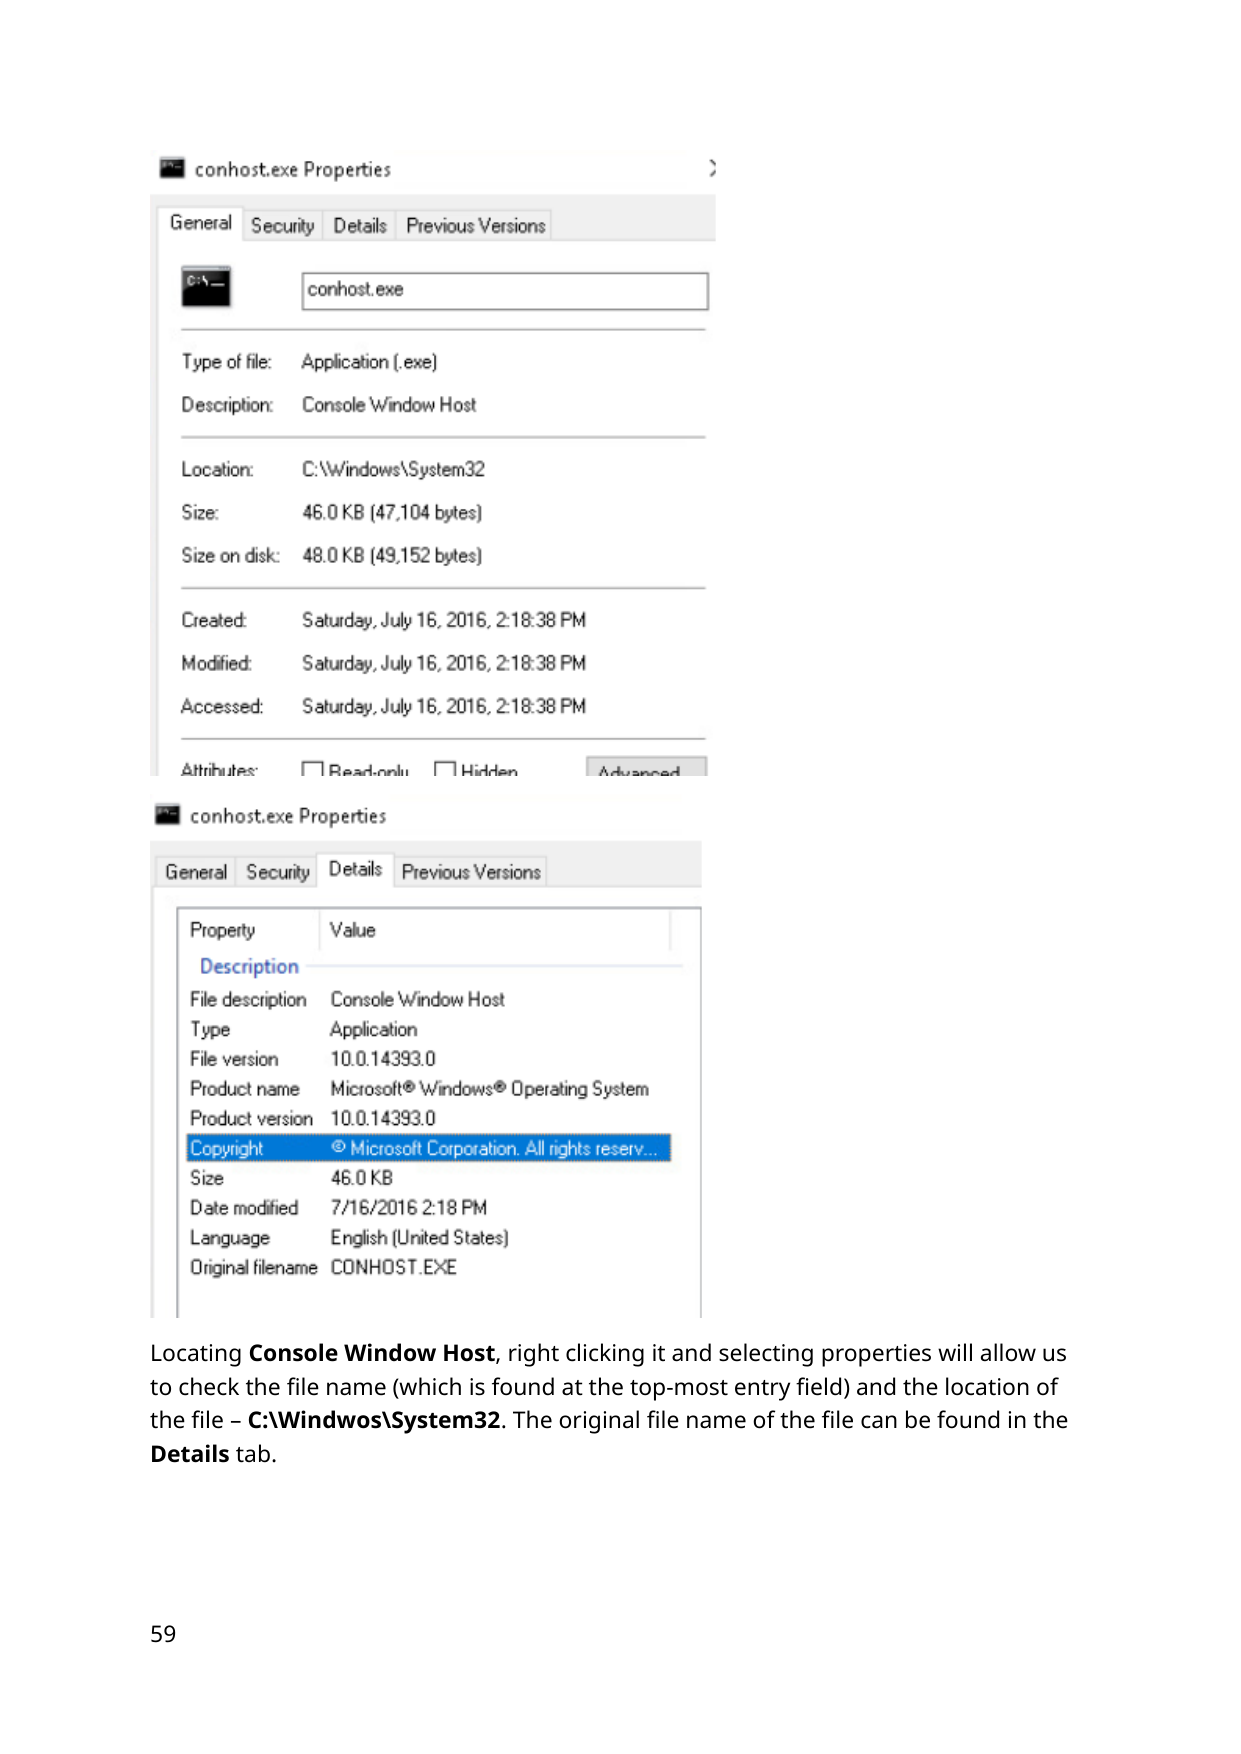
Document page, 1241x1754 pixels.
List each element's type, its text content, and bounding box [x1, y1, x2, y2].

picture [150, 794, 702, 1318]
picture [150, 150, 716, 776]
text Locating Console Window Host, right clicking it and selecting properties will allow us to check the file name (which is found at the top-most entry field) and the location of the file – C:\Windwos\System32. The original file name of the file can be found in the Details tab. [150, 1337, 1090, 1469]
